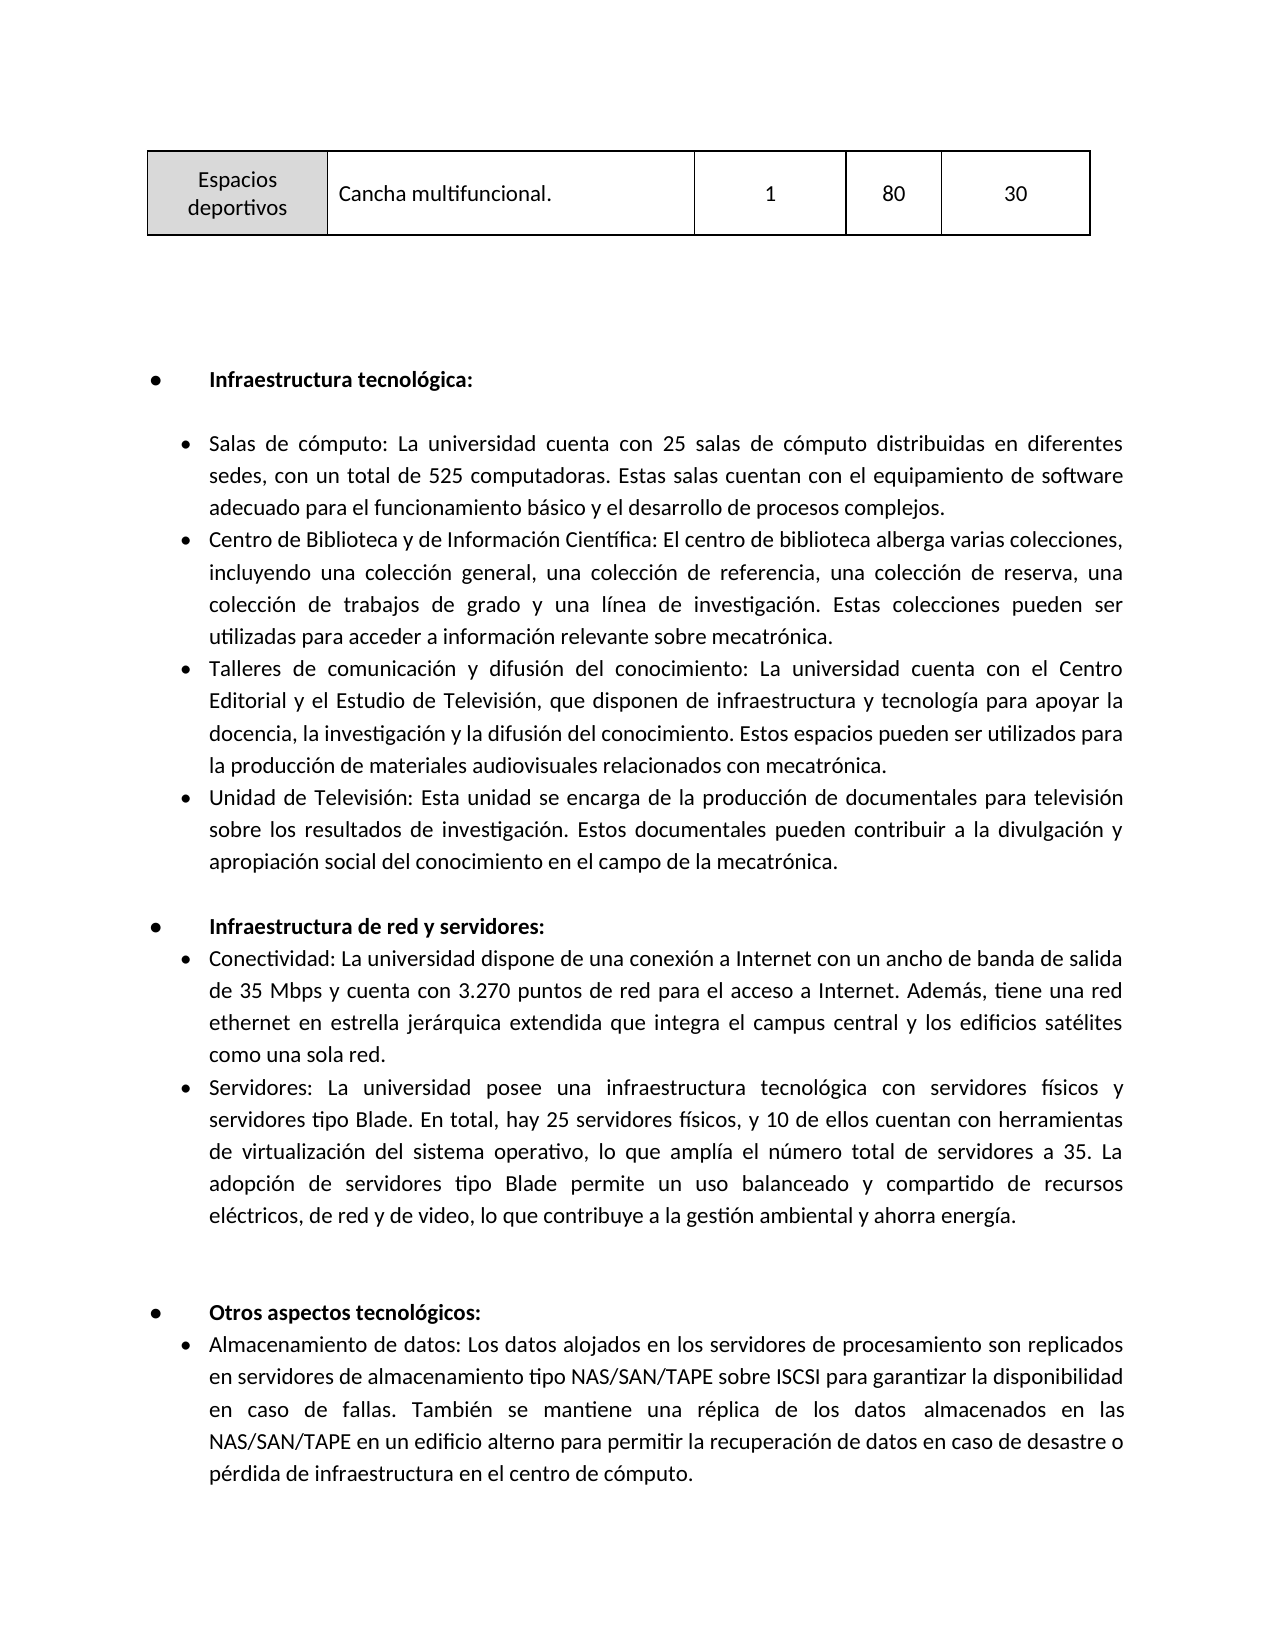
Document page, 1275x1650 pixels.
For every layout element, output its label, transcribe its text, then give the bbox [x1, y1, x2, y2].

list Conectividad: La universidad dispone de una conexión a Internet con un ancho de banda de salida de 35 Mbps y cuenta con 3.270 puntos de red para el acceso a Internet. Además, tiene una red ethernet en estrella jerárquica extendida que integra el campus central y los edificios satélites como una sola red. [180, 944, 1125, 1069]
list Infraestructura tecnológica: [150, 365, 1125, 393]
list Servidores: La universidad posee una infraestructura tecnológica con servidores físicos y servidores tipo Blade. En total, hay 25 servidores físicos, y 10 de ellos cuentan con herramientas de virtualización del sistema operativo, lo que amplía el número total de servidores a 35. La adopción de servidores tipo Blade permite un uso balanceado y compartido de recursos eléctricos, de red y de video, lo que contribuye a la gestión ambiental y ahorra energía. [180, 1073, 1125, 1229]
list Unidad de Televisión: Esta unidad se encarga de la producción de documentales para televisión sobre los resultados de investigación. Estos documentales pueden contribuir a la divulgación y apropiación social del conocimiento en el campo de la mecatrónica. [180, 783, 1125, 876]
list Almacenamiento de datos: Los datos alojados en los servidores de procesamiento son replicados en servidores de almacenamiento tipo NAS/SAN/TAPE sobre ISCSI para garantizar la disponibilidad en caso de fallas. También se mantiene una réplica de los datos almacenados en las NAS/SAN/TAPE en un edificio alterno para permitir la recuperación de datos en caso de desastre o pérdida de infraestructura en el centro de cómputo. [180, 1330, 1125, 1487]
list Salas de cómputo: La universidad cuenta con 25 salas de cómputo distribuidas en diferentes sedes, con un total de 525 computadoras. Estas salas cuentan con el equipamiento de software adecuado para el funcionamiento básico y el desarrollo de procesos complejos. [180, 429, 1125, 521]
list Otros aspectos tecnológicos: [150, 1298, 1125, 1326]
table_cell Espacios deportivos [148, 152, 327, 234]
table_cell 30 [942, 152, 1089, 234]
list Centro de Biblioteca y de Información Científica: El centro de biblioteca alberga varias colecciones, incluyendo una colección general, una colección de referencia, una colección de reserva, una colección de trabajos de grado y una línea de investigación. Estas colecciones pueden ser utilizadas para acceder a información relevante sobre mecatrónica. [180, 526, 1125, 650]
list Infraestructura de red y servidores: [150, 912, 1125, 940]
table_cell 1 [695, 152, 845, 234]
table_cell 80 [847, 152, 941, 234]
list Talleres de comunicación y difusión del conocimiento: La universidad cuenta con el Centro Editorial y el Estudio de Televisión, que disponen de infraestructura y tecnología para apoyar la docencia, la investigación y la difusión del conocimiento. Estos espacios pueden ser utilizados para la producción de materiales audiovisuales relacionados con mecatrónica. [180, 654, 1125, 779]
table_cell Cancha multifuncional. [328, 152, 694, 234]
